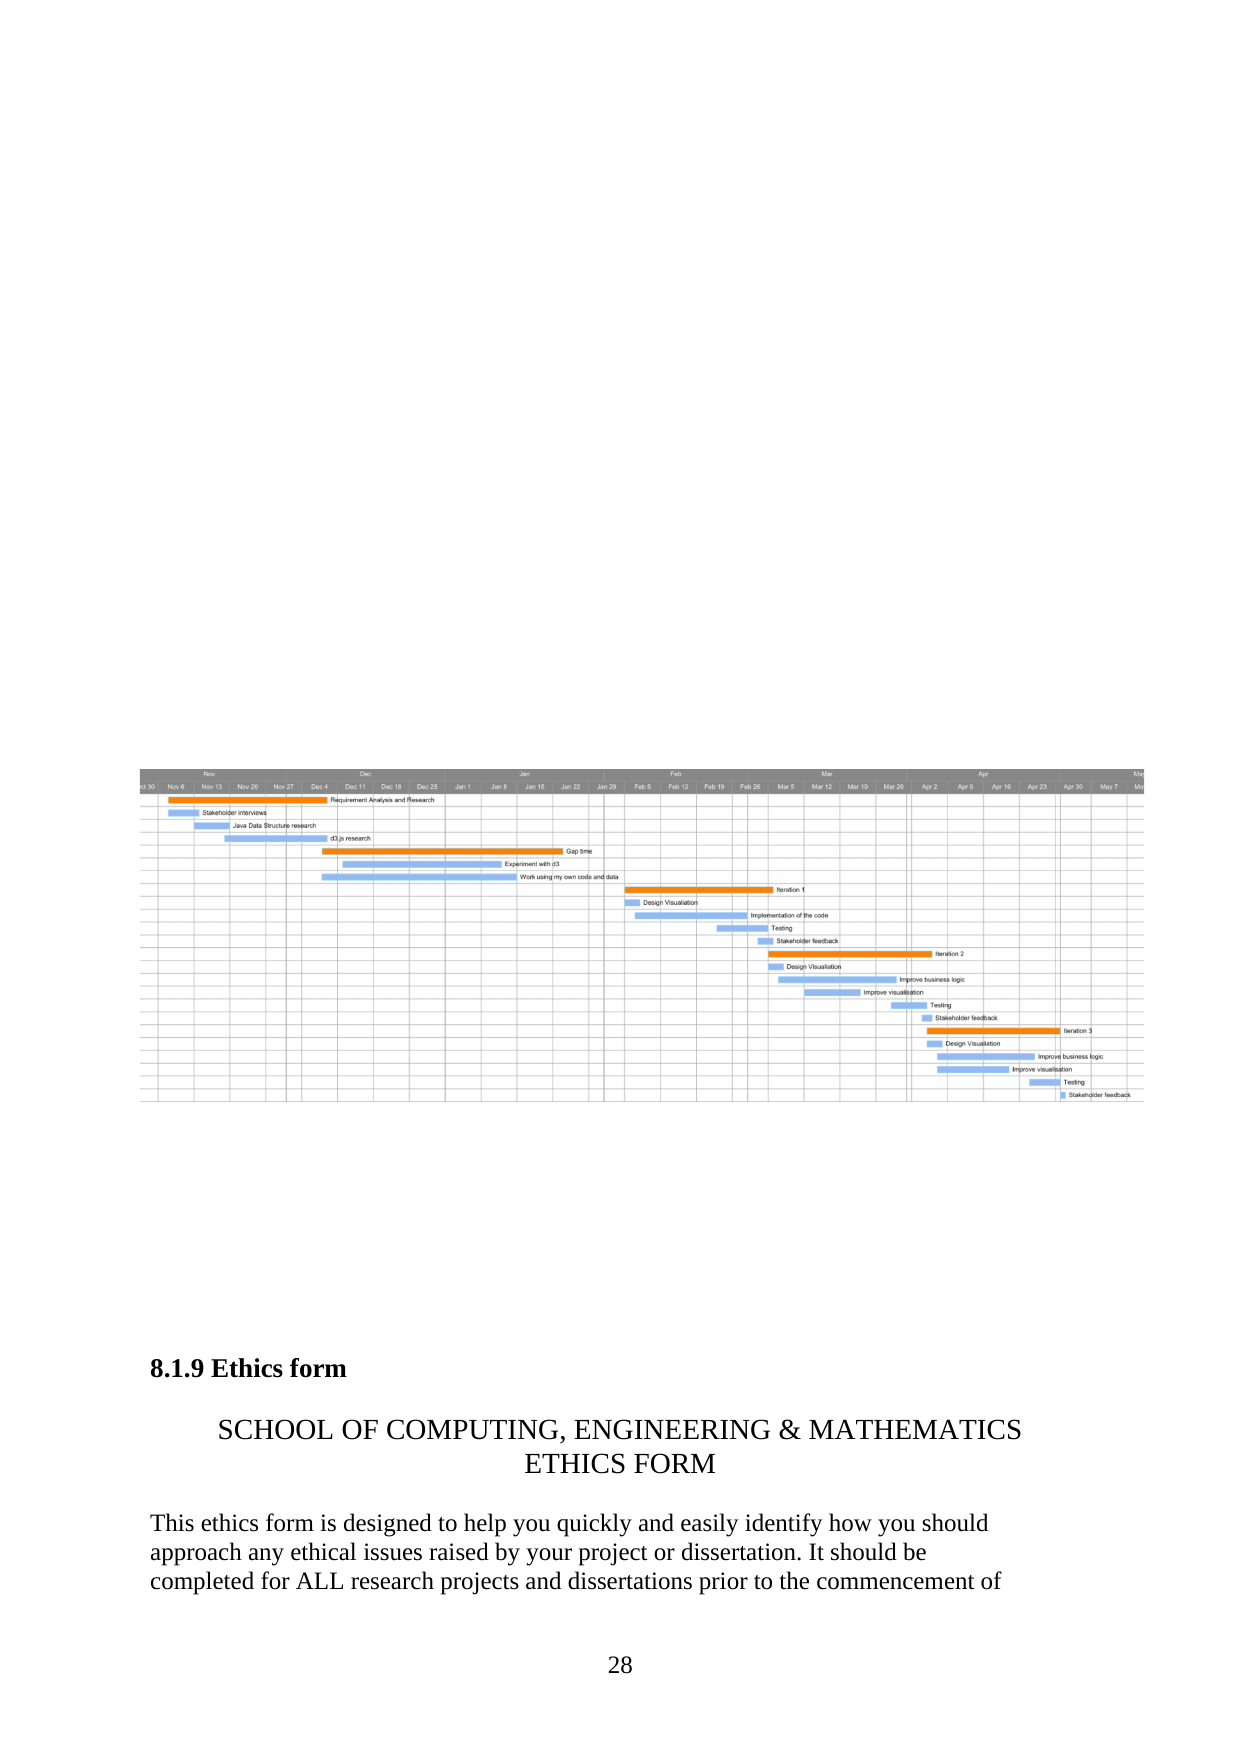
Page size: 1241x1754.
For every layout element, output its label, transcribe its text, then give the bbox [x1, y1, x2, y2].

text completed for ALL research projects and dissertations prior to the commencement of [150, 1566, 1090, 1594]
text approach any ethical issues raised by your project or dissertation. It should be [150, 1537, 1090, 1566]
text ETHICS FORM [150, 1446, 1090, 1479]
subtitle 8.1.9 Ethics form [150, 1352, 1090, 1384]
text SCHOOL OF COMPUTING, ENGINEERING & MATHEMATICS [150, 1412, 1090, 1446]
picture [139, 769, 1145, 1106]
text This ethics form is designed to help you quickly and easily identify how you should [150, 1508, 1090, 1537]
